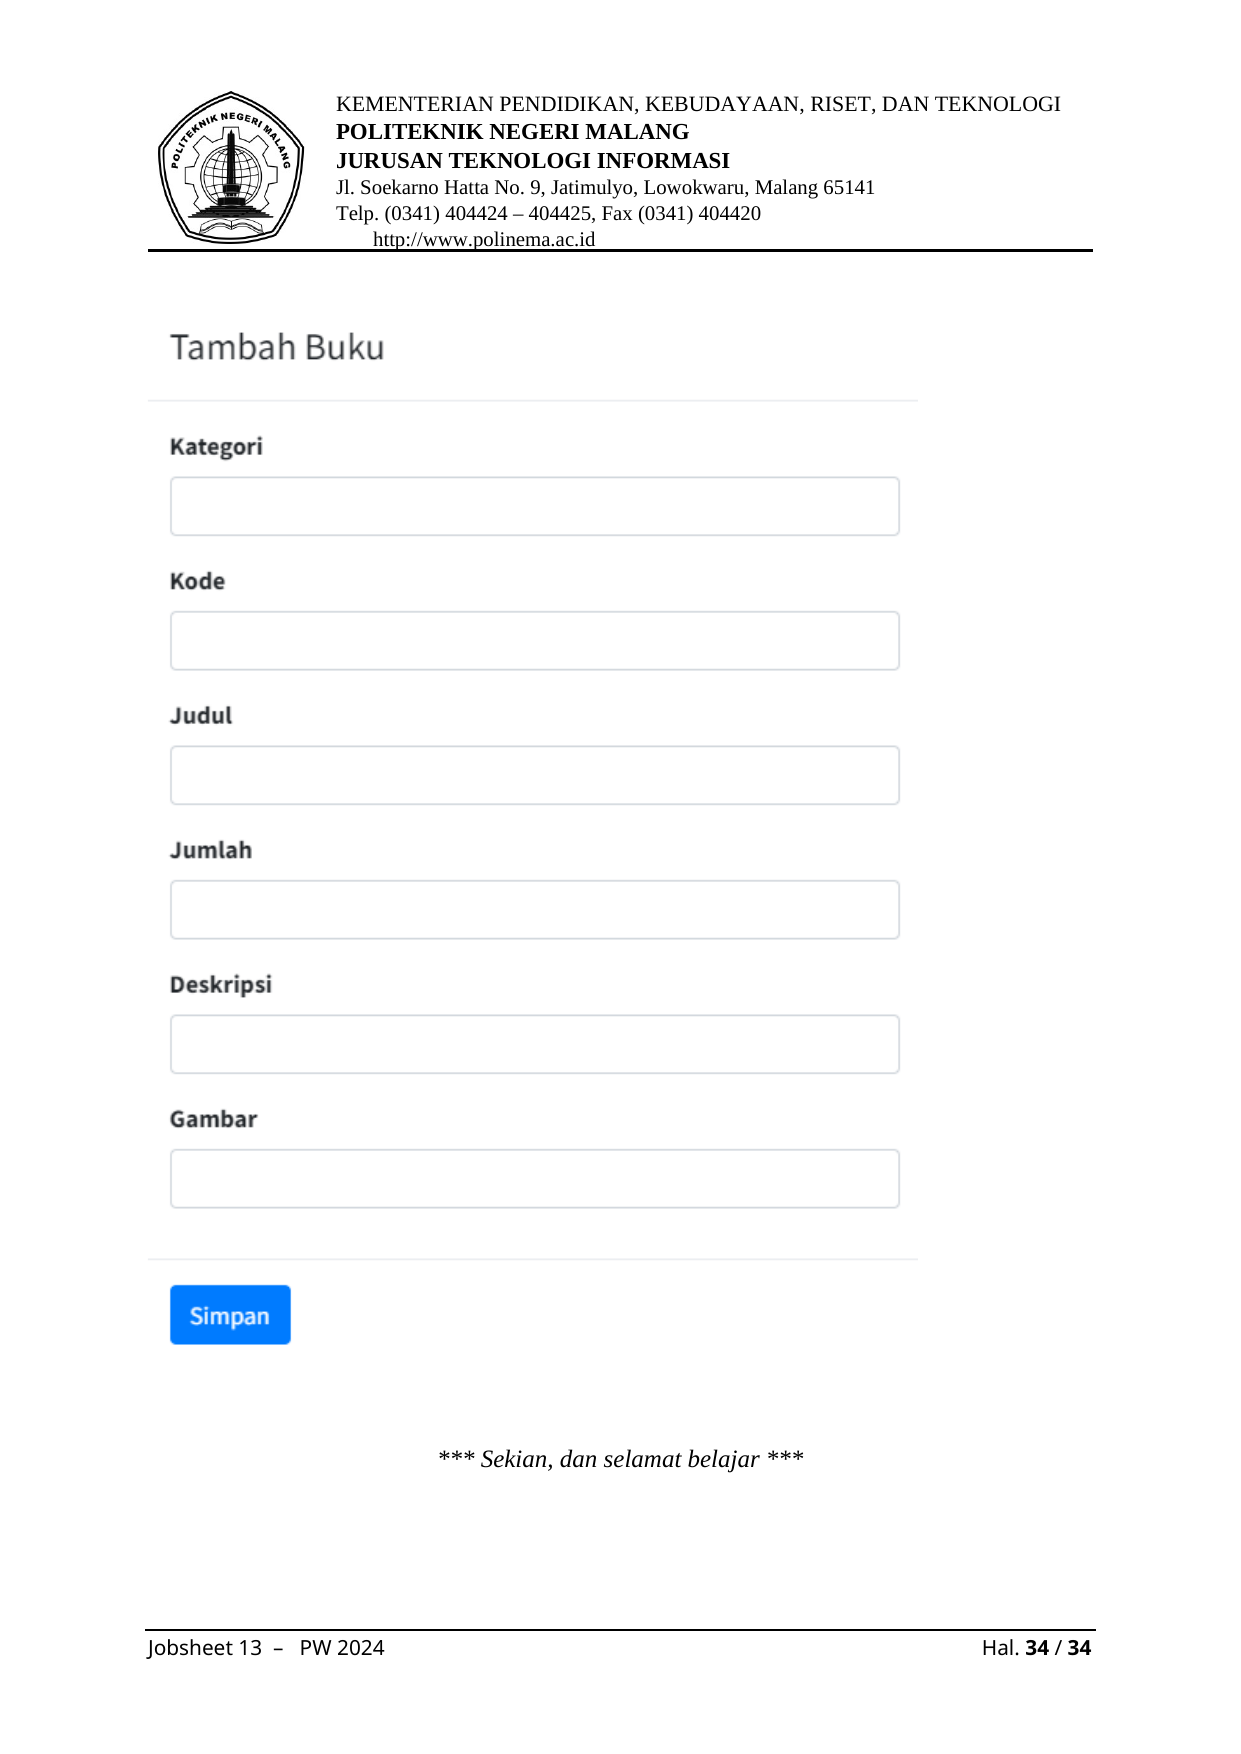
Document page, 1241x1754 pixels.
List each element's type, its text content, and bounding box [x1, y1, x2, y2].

picture [158, 91, 306, 244]
picture [147, 297, 918, 1362]
text *** Sekian, dan selamat belajar *** [148, 1444, 1092, 1473]
